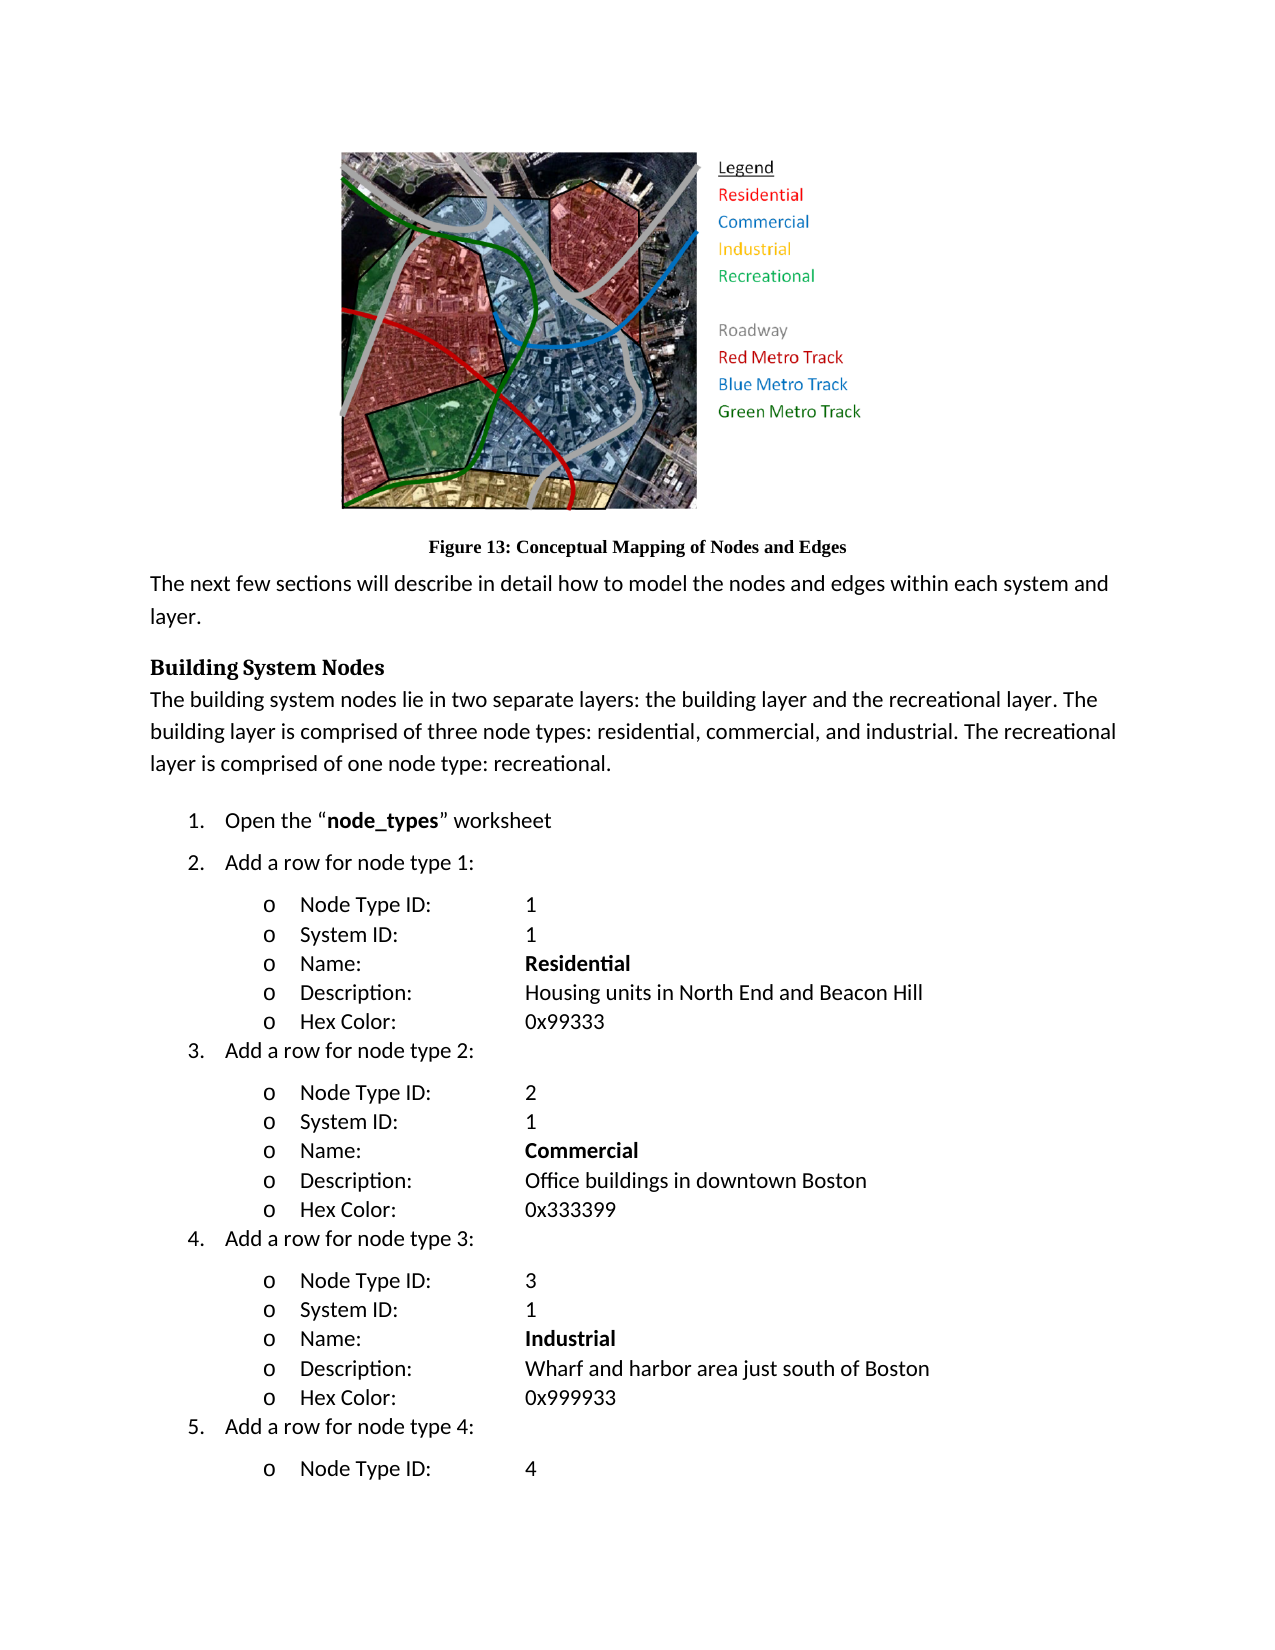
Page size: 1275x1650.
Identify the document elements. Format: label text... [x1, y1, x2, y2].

list Node Type ID: 3 [262, 1266, 1125, 1295]
list Description: Office buildings in downtown Boston [262, 1166, 1125, 1195]
list System ID: 1 [262, 1295, 1125, 1324]
list Node Type ID: 2 [262, 1078, 1125, 1107]
text The building system nodes lie in two separate layers: the building layer and the recreational layer. The building layer is comprised of three node types: residential, commercial, and industrial. The recreational layer is comprised of one node type: recreational. [150, 685, 1125, 777]
list Hex Color: 0x333399 [262, 1195, 1125, 1224]
list Name: Industrial [262, 1324, 1125, 1354]
list Name: Residential [262, 949, 1125, 978]
list Add a row for node type 1: [187, 848, 1125, 877]
list Node Type ID: 4 [262, 1454, 1125, 1483]
list Name: Commercial [262, 1137, 1125, 1166]
list System ID: 1 [262, 1107, 1125, 1137]
subtitle Building System Nodes [150, 655, 1125, 681]
picture [339, 150, 936, 511]
list System ID: 1 [262, 920, 1125, 949]
list Node Type ID: 1 [262, 891, 1125, 920]
list Add a row for node type 2: [187, 1036, 1125, 1064]
list Add a row for node type 4: [187, 1412, 1125, 1440]
list Open the “node_types” worksheet [187, 807, 1125, 834]
list Description: Wharf and harbor area just south of Boston [262, 1354, 1125, 1383]
list Description: Housing units in North End and Beacon Hill [262, 978, 1125, 1007]
list Add a row for node type 3: [187, 1224, 1125, 1252]
text The next few sections will describe in detail how to model the nodes and edges within each system and layer. [150, 569, 1125, 630]
list Hex Color: 0x99333 [262, 1007, 1125, 1036]
list Hex Color: 0x999933 [262, 1383, 1125, 1412]
